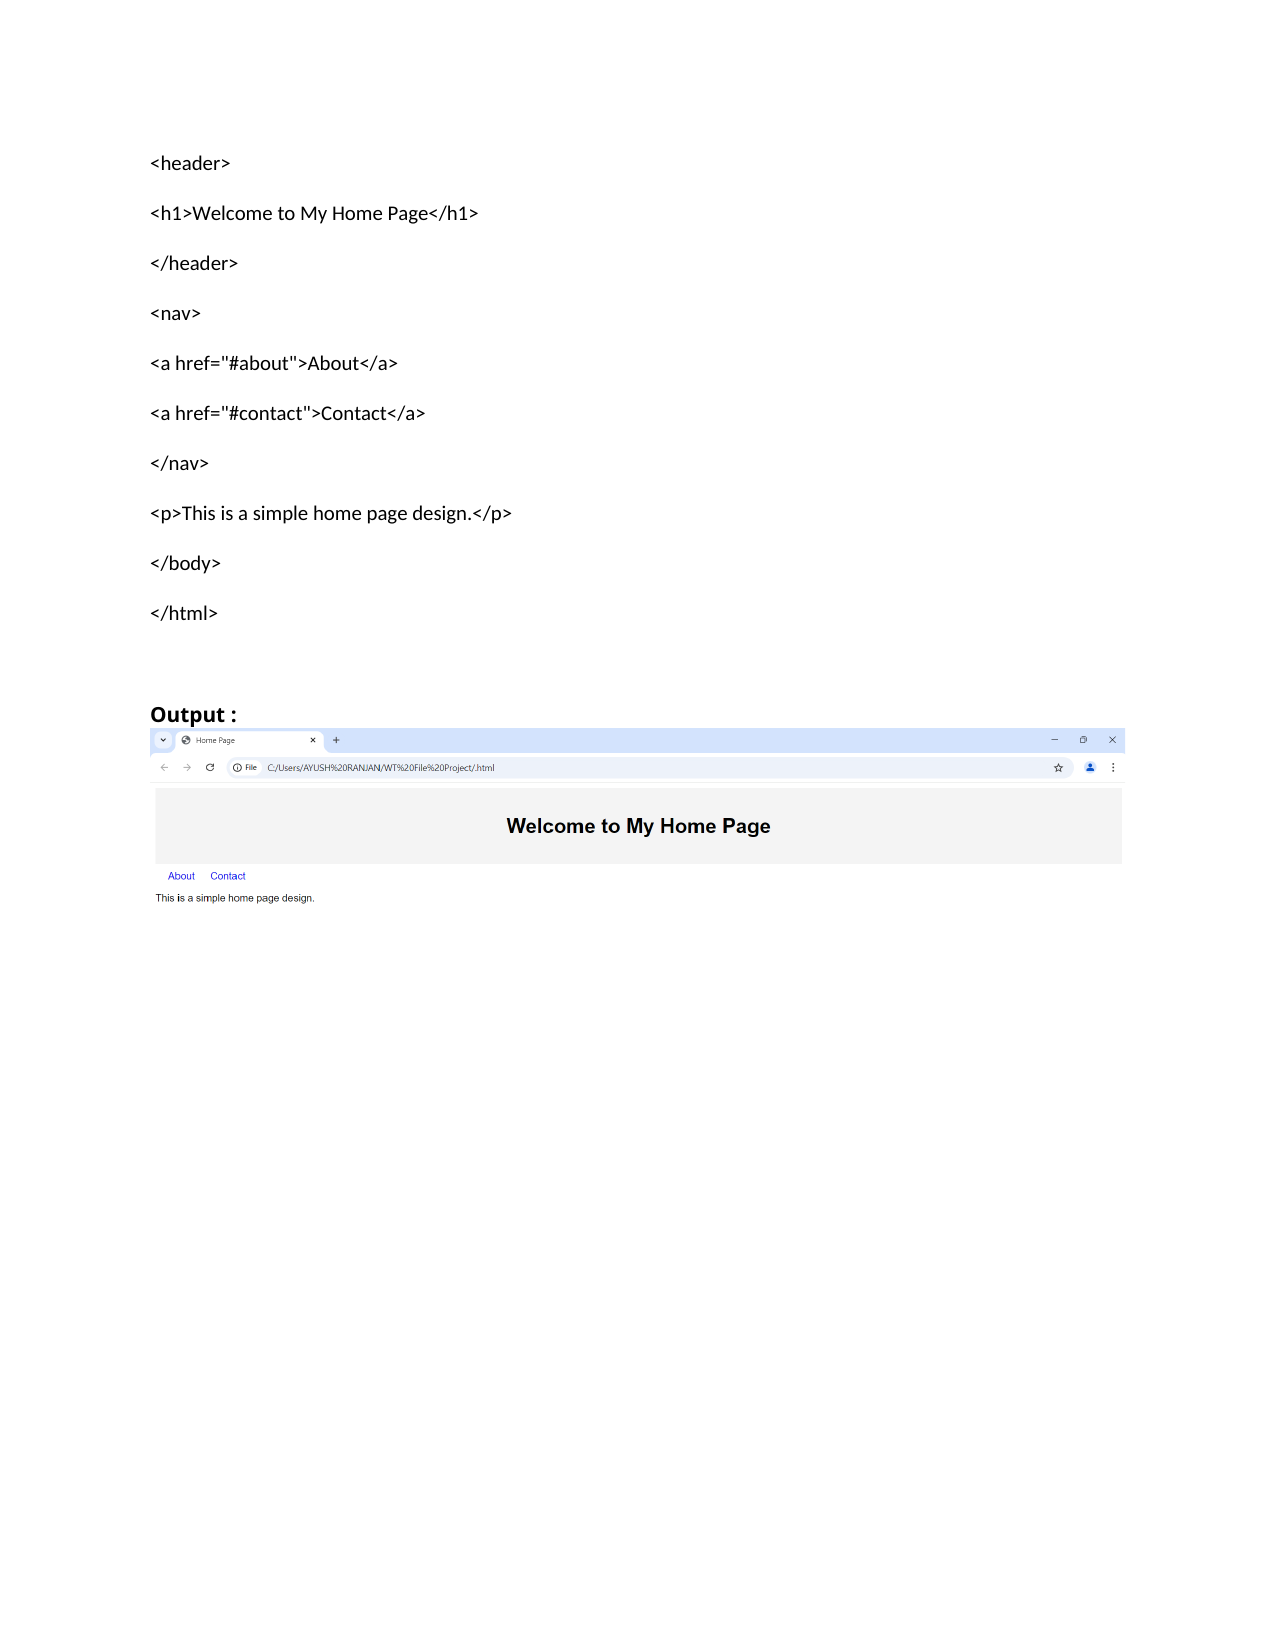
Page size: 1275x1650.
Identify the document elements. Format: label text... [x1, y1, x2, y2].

text <nav> [150, 300, 1125, 325]
picture [150, 728, 1125, 986]
text </nav> [150, 450, 1125, 475]
text <a href="#contact">Contact</a> [150, 400, 1125, 425]
text </html> [150, 600, 1125, 625]
text <header> [150, 150, 1125, 175]
text <h1>Welcome to My Home Page</h1> [150, 200, 1125, 225]
text </header> [150, 250, 1125, 275]
text <p>This is a simple home page design.</p> [150, 500, 1125, 525]
text </body> [150, 550, 1125, 575]
text <a href="#about">About</a> [150, 350, 1125, 375]
text Output : [150, 700, 1125, 728]
